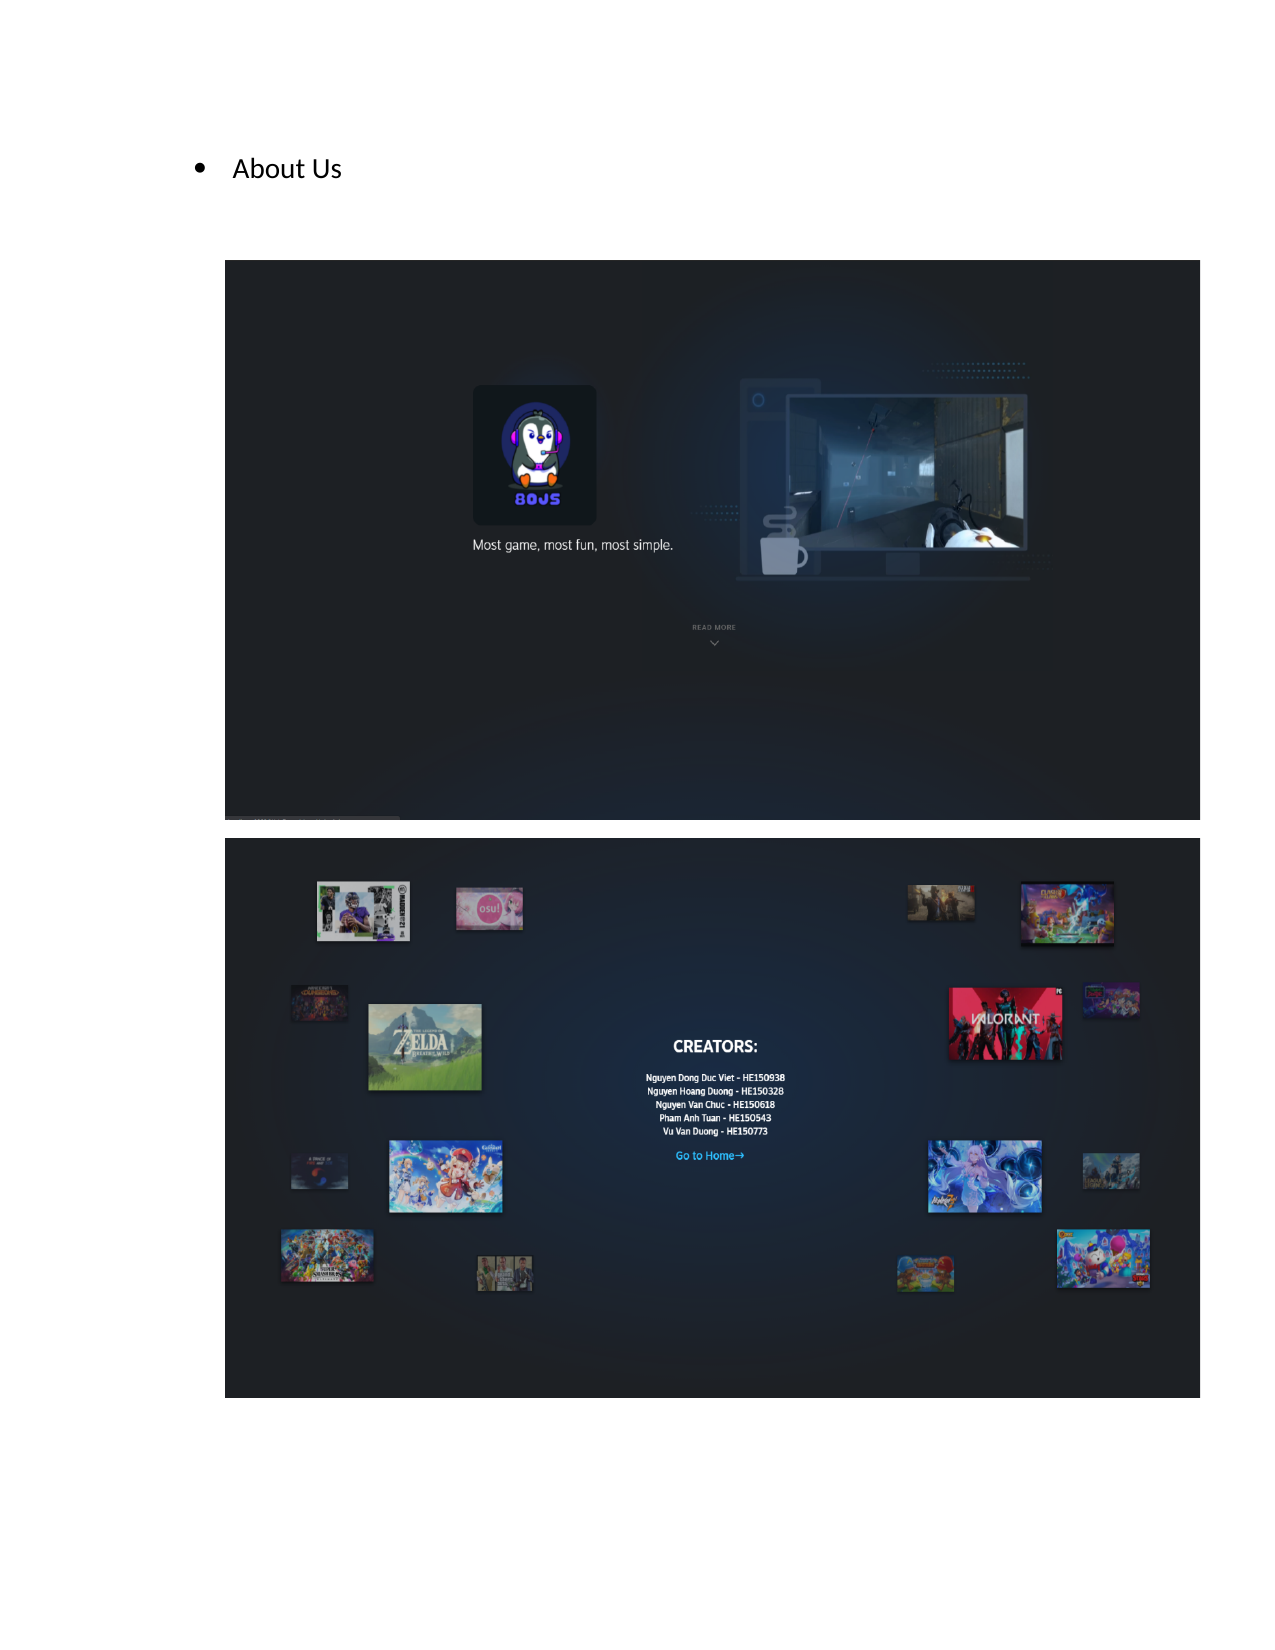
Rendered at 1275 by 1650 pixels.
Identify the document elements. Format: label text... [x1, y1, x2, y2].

picture [225, 838, 1200, 1398]
list About Us [195, 150, 1125, 186]
picture [225, 260, 1200, 820]
